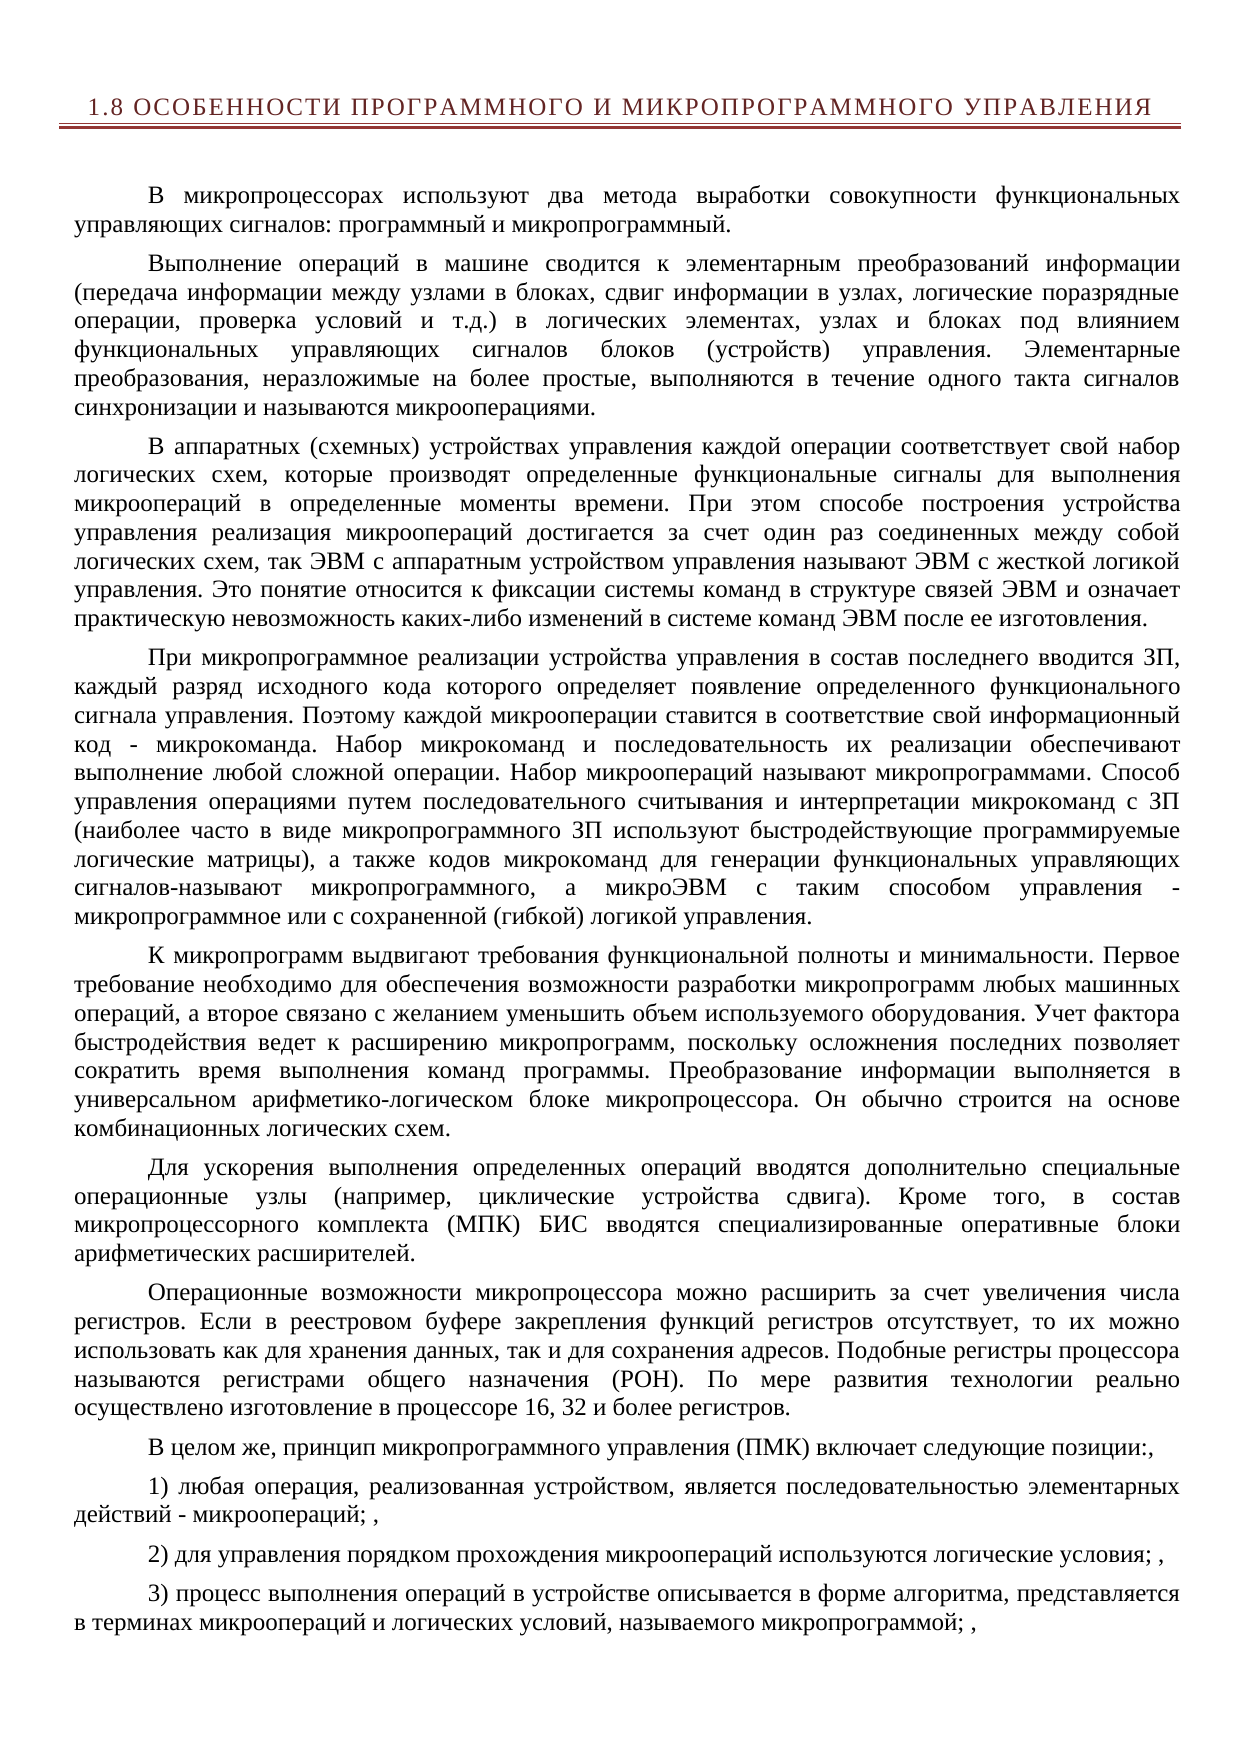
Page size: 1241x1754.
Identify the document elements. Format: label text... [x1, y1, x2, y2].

subtitle 1.8 Особенности программного и микропрограммного управления [59, 92, 1181, 123]
text В аппаратных (схемных) устройствах управления каждой операции соответствует свой набор логических схем, которые производят определенные функциональные сигналы для выполнения микроопераций в определенные моменты времени. При этом способе построения устройства управления реализация микроопераций достигается за счет один раз соединенных между собой логических схем, так ЭВМ с аппаратным устройством управления называют ЭВМ с жесткой логикой управления. Это понятие относится к фиксации системы команд в структуре связей ЭВМ и означает практическую невозможность каких-либо изменений в системе команд ЭВМ после ее изготовления. [74, 431, 1181, 632]
text 1) любая операция, реализованная устройством, является последовательностью элементарных действий - микроопераций; , [74, 1471, 1181, 1528]
text При микропрограммное реализации устройства управления в состав последнего вводится ЗП, каждый разряд исходного кода которого определяет появление определенного функционального сигнала управления. Поэтому каждой микрооперации ставится в соответствие свой информационный код - микрокоманда. Набор микрокоманд и последовательность их реализации обеспечивают выполнение любой сложной операции. Набор микроопераций называют микропрограммами. Способ управления операциями путем последовательного считывания и интерпретации микрокоманд с ЗП (наиболее часто в виде микропрограммного ЗП используют быстродействующие программируемые логические матрицы), а также кодов микрокоманд для генерации функциональных управляющих сигналов-называют микропрограммного, а микроЭВМ с таким способом управления - микропрограммное или с сохраненной (гибкой) логикой управления. [74, 642, 1181, 930]
text В микропроцессорах используют два метода выработки совокупности функциональных управляющих сигналов: программный и микропрограммный. [74, 180, 1181, 237]
text Для ускорения выполнения определенных операций вводятся дополнительно специальные операционные узлы (например, циклические устройства сдвига). Кроме того, в состав микропроцессорного комплекта (МПК) БИС вводятся специализированные оперативные блоки арифметических расширителей. [74, 1152, 1181, 1267]
text Выполнение операций в машине сводится к элементарным преобразований информации (передача информации между узлами в блоках, сдвиг информации в узлах, логические поразрядные операции, проверка условий и т.д.) в логических элементах, узлах и блоках под влиянием функциональных управляющих сигналов блоков (устройств) управления. Элементарные преобразования, неразложимые на более простые, выполняются в течение одного такта сигналов синхронизации и называются микрооперациями. [74, 248, 1181, 420]
text 2) для управления порядком прохождения микроопераций используются логические условия; , [74, 1539, 1181, 1567]
text В целом же, принцип микропрограммного управления (ПМК) включает следующие позиции:, [74, 1432, 1181, 1460]
text К микропрограмм выдвигают требования функциональной полноты и минимальности. Первое требование необходимо для обеспечения возможности разработки микропрограмм любых машинных операций, а второе связано с желанием уменьшить объем используемого оборудования. Учет фактора быстродействия ведет к расширению микропрограмм, поскольку осложнения последних позволяет сократить время выполнения команд программы. Преобразование информации выполняется в универсальном арифметико-логическом блоке микропроцессора. Он обычно строится на основе комбинационных логических схем. [74, 940, 1181, 1142]
text Операционные возможности микропроцессора можно расширить за счет увеличения числа регистров. Если в реестровом буфере закрепления функций регистров отсутствует, то их можно использовать как для хранения данных, так и для сохранения адресов. Подобные регистры процессора называются регистрами общего назначения (РОН). По мере развития технологии реально осуществлено изготовление в процессоре 16, 32 и более регистров. [74, 1277, 1181, 1421]
text 3) процесс выполнения операций в устройстве описывается в форме алгоритма, представляется в терминах микроопераций и логических условий, называемого микропрограммой; , [74, 1578, 1181, 1635]
